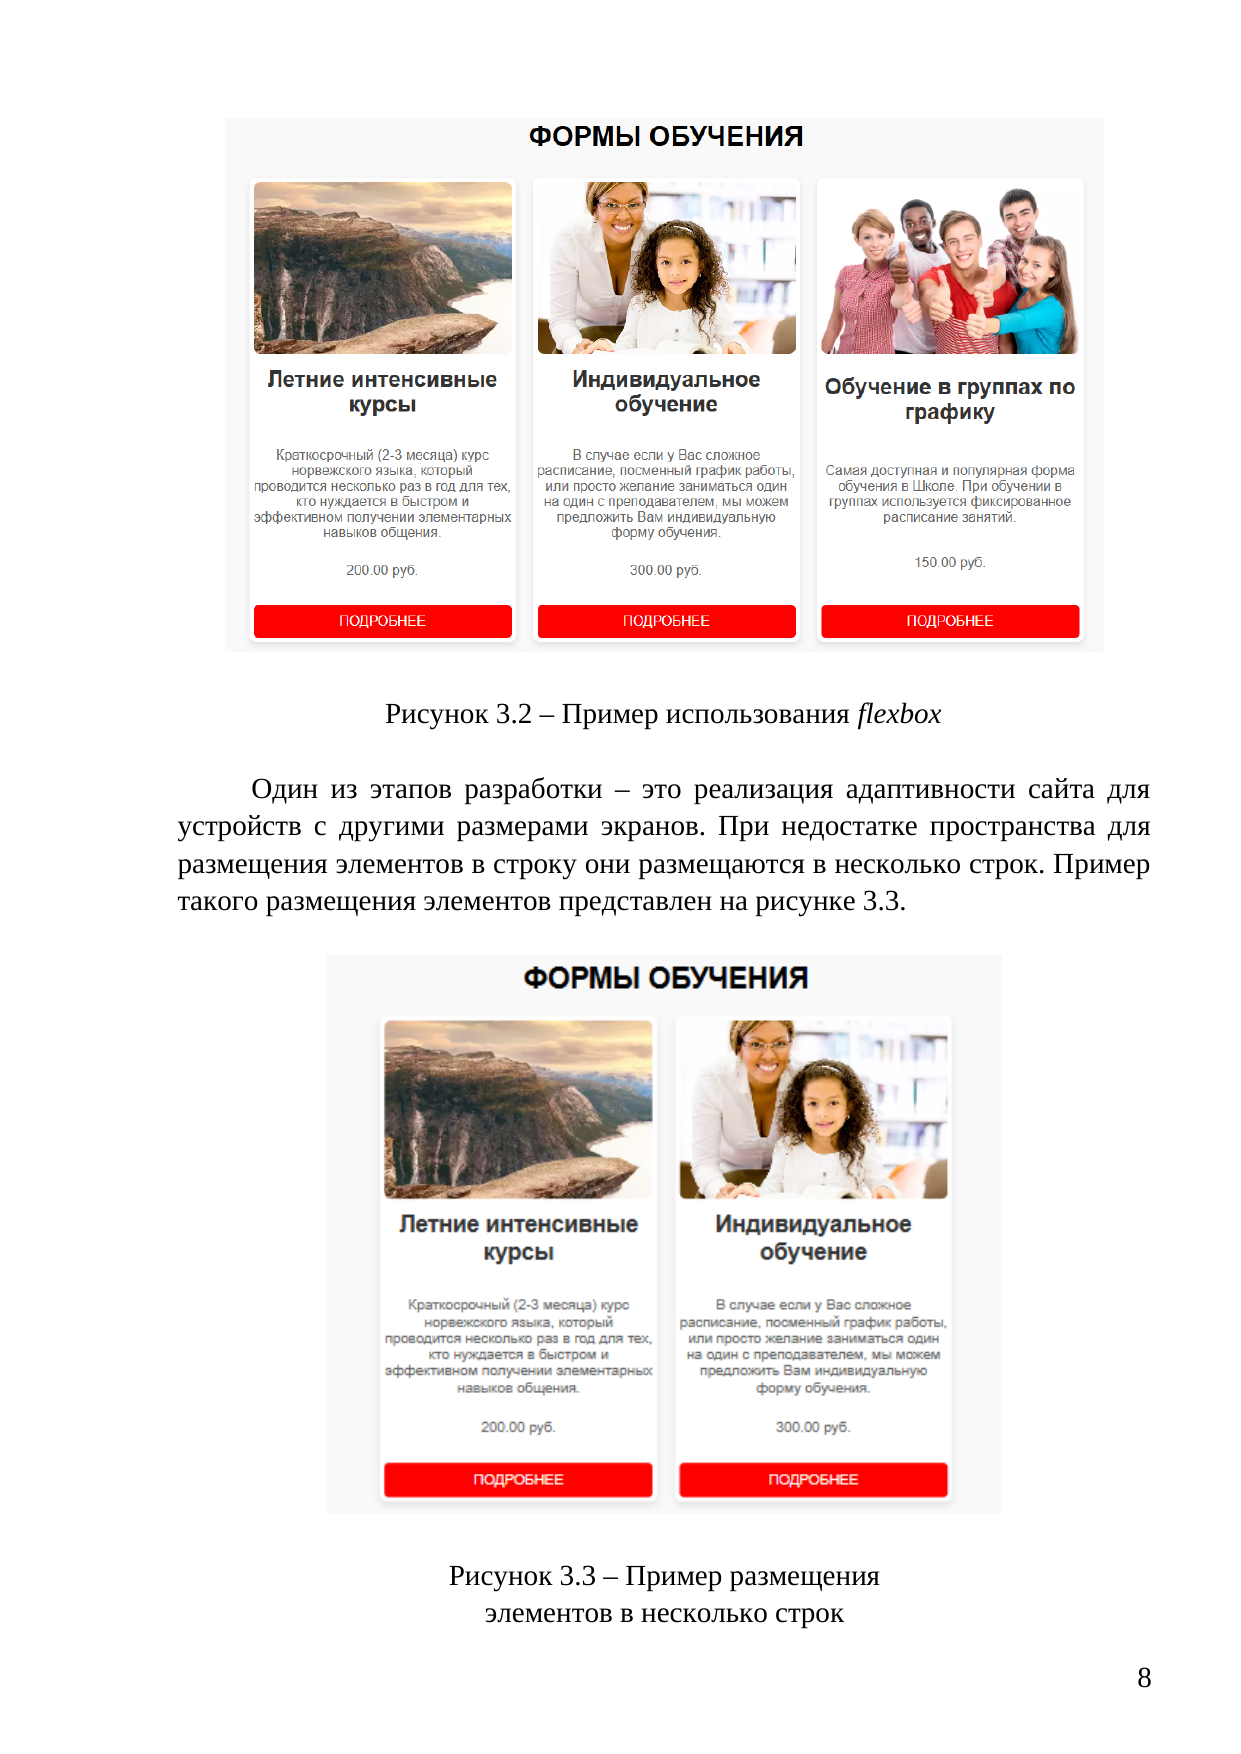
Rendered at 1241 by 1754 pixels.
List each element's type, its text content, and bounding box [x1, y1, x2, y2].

text Один из этапов разработки – это реализация адаптивности сайта для устройств с другими размерами экранов. При недостатке пространства для размещения элементов в строку они размещаются в несколько строк. Пример такого размещения элементов представлен на рисунке 3.3. [177, 768, 1152, 918]
text Рисунок 3.3 – Пример размещения элементов в несколько строк [177, 1555, 1152, 1630]
picture [225, 118, 1104, 652]
picture [326, 955, 1003, 1514]
text Рисунок 3.2 – Пример использования flexbox [177, 693, 1152, 731]
